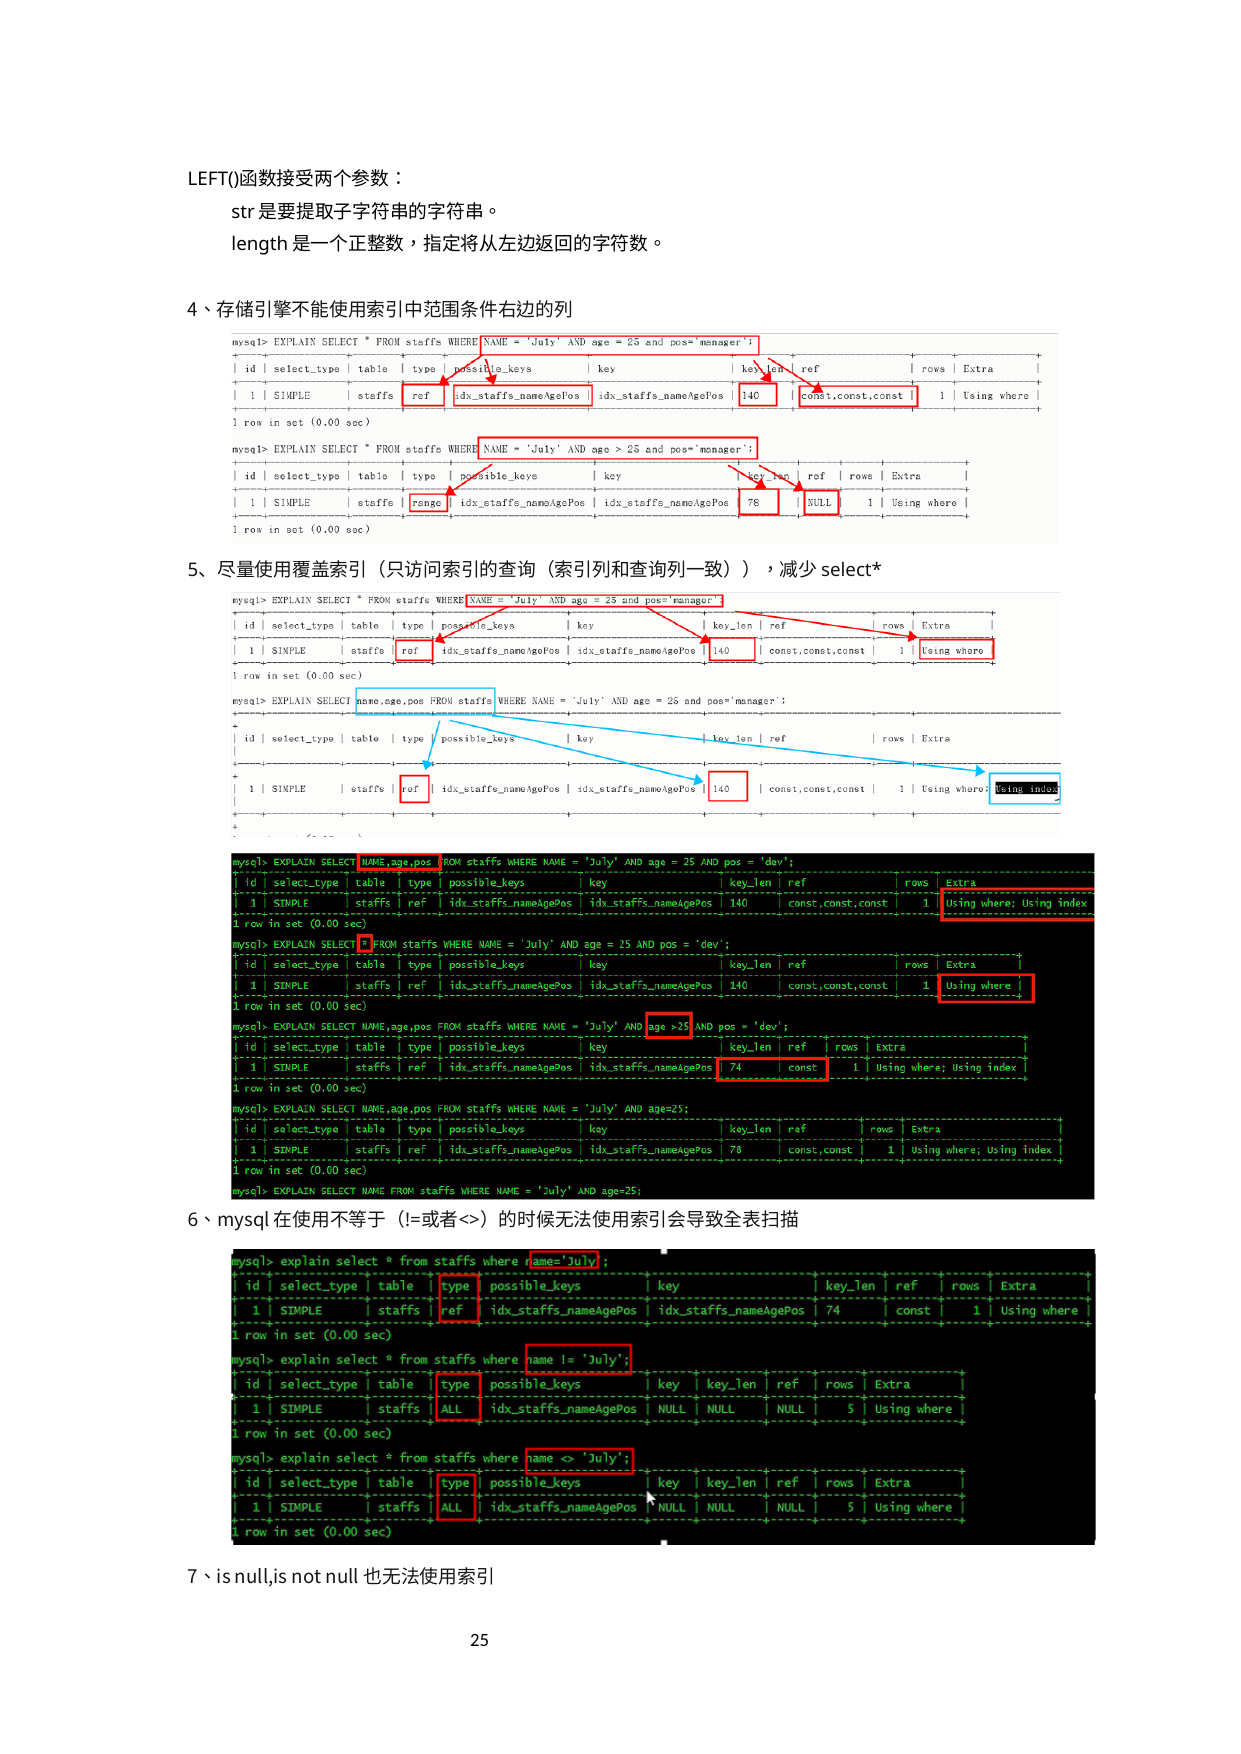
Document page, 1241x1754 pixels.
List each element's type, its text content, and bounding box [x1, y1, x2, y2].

picture [231, 333, 1059, 544]
picture [231, 847, 1096, 1200]
text str是要提取子字符串的字符串。 [187, 194, 1053, 227]
text length是一个正整数，指定将从左边返回的字符数。 [187, 227, 1053, 259]
text 5、尽量使用覆盖索引（只访问索引的查询（索引列和查询列一致）），减少select* [187, 552, 1053, 584]
text 4、存储引擎不能使用索引中范围条件右边的列 [187, 292, 1053, 324]
list is null,is not null 也无法使用索引 [187, 1559, 1053, 1592]
picture [231, 1249, 1096, 1545]
list mysql在使用不等于（!=或者<>）的时候无法使用索引会导致全表扫描 [187, 1202, 1053, 1234]
text LEFT()函数接受两个参数： [187, 162, 1053, 194]
picture [231, 592, 1061, 837]
